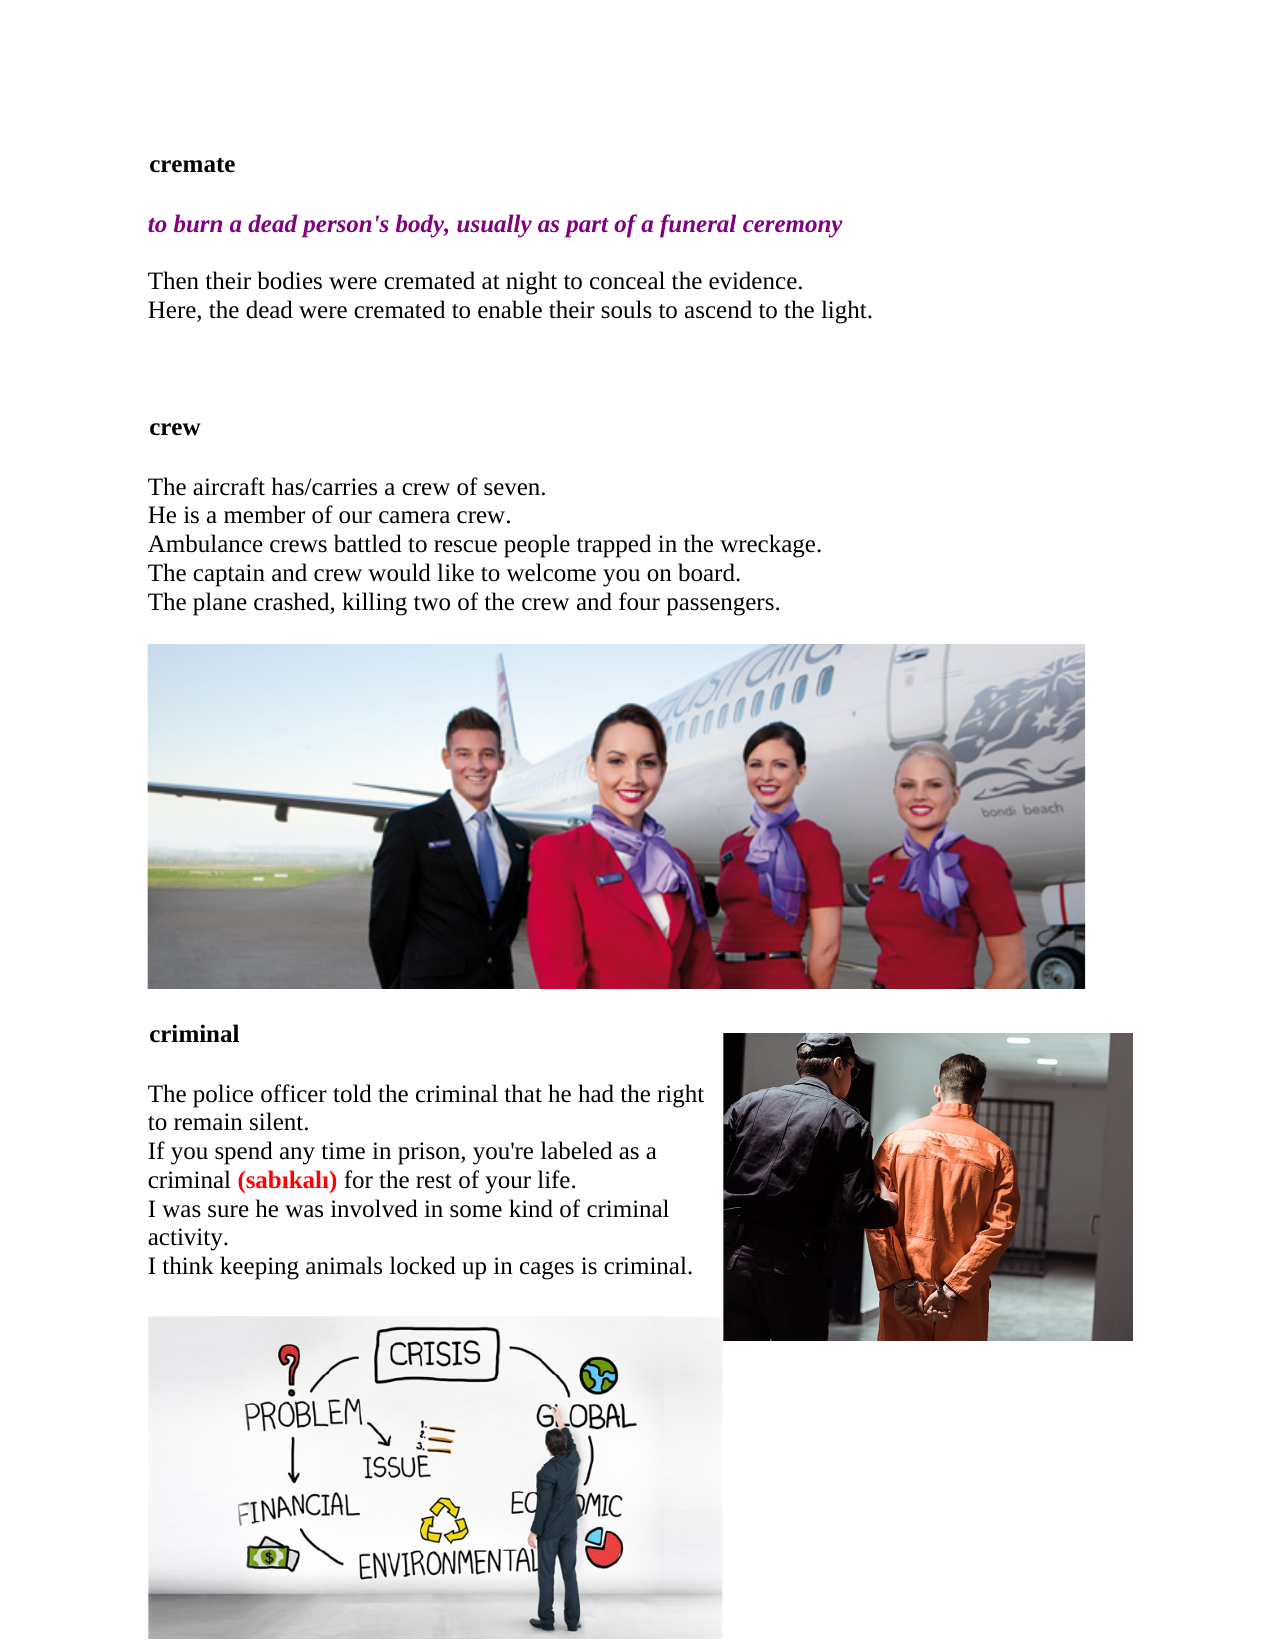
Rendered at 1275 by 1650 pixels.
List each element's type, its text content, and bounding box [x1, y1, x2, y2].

table_header cremate [148, 148, 494, 179]
text to burn a dead person's body, usually as part of a funeral ceremony Then their bodies were cremated at night to conceal the evidence. Here, the dead were cremated to enable their souls to ascend to the light. [148, 209, 1127, 324]
text The aircraft has/carries a crew of seven. He is a member of our camera crew. Ambulance crews battled to rescue people trapped in the wreckage. The captain and crew would like to welcome you on board. The plane crashed, killing two of the crew and four passengers. [148, 472, 1127, 616]
table_header crew [148, 411, 494, 443]
table_header criminal [148, 1018, 494, 1049]
picture [148, 1033, 1133, 1639]
text The police officer told the criminal that he had the right to remain silent. If you spend any time in prison, you're labeled as a criminal (sabıkalı) for the rest of your life. I was sure he was involved in some kind of criminal activity. I think keeping animals locked up in cages is criminal. [148, 1079, 723, 1280]
picture [147, 644, 1085, 989]
